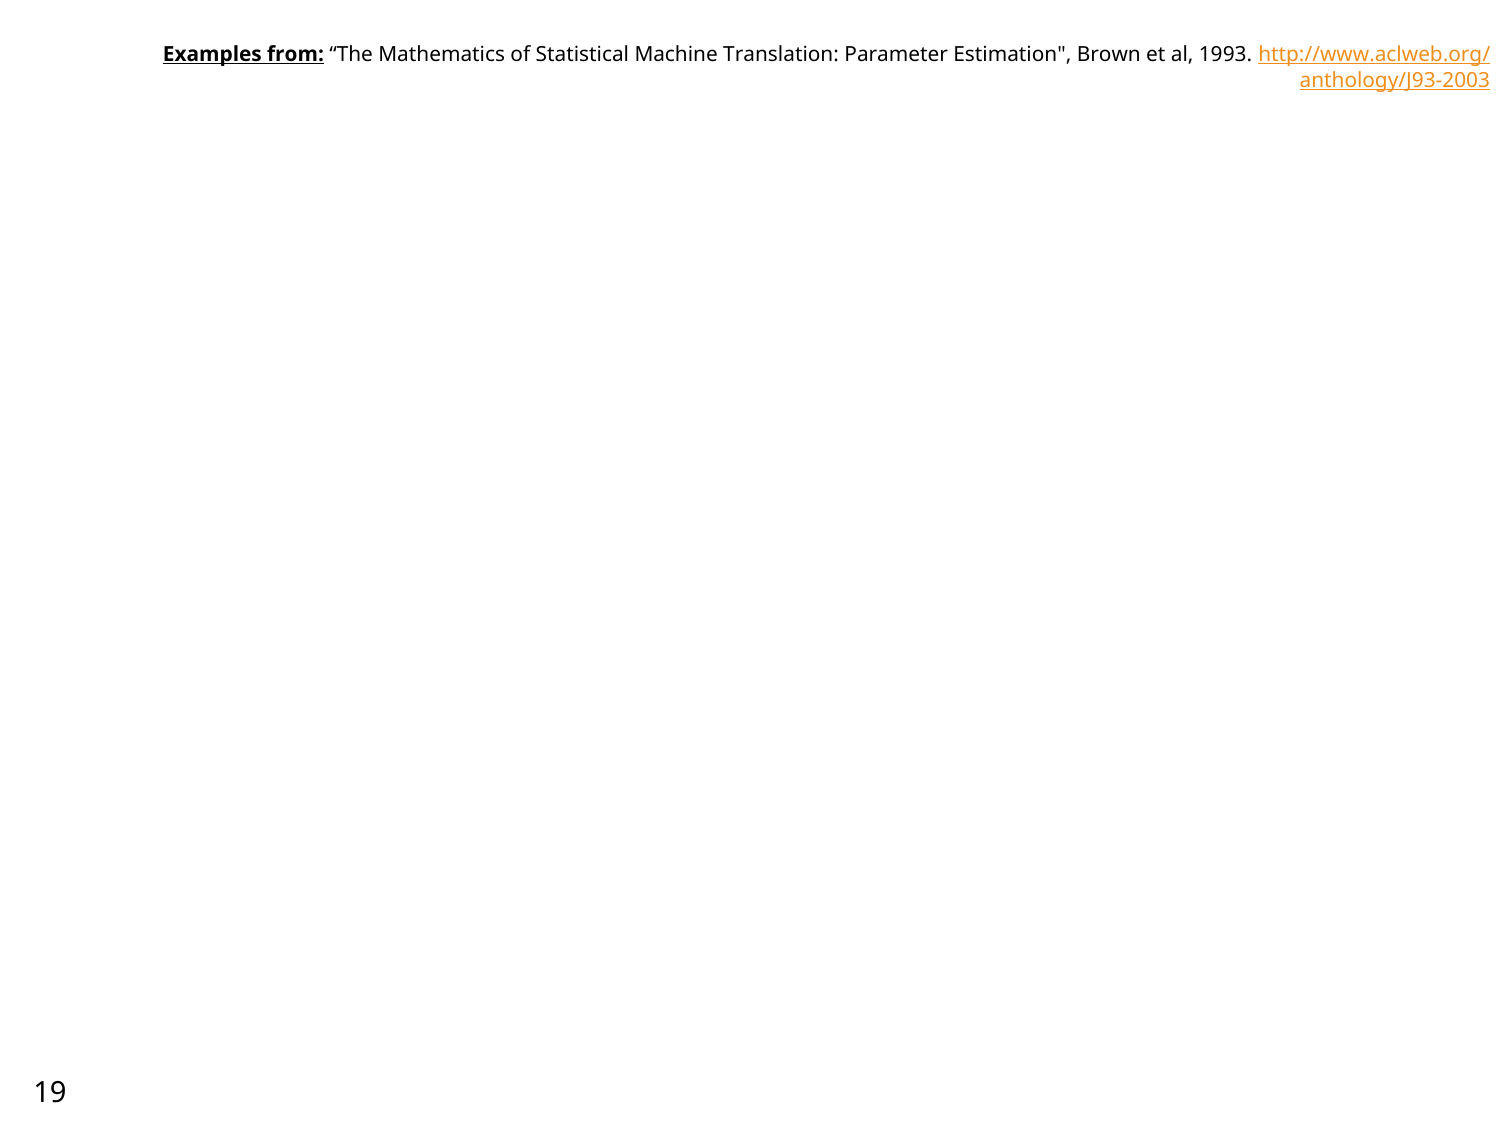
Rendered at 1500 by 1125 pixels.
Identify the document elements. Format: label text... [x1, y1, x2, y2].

text Examples from: “The Mathematics of Statistical Machine Translation: Parameter Estimation", Brown et al, 1993. http://www.aclweb.org/ anthology/J93-2003 [25, 40, 1490, 93]
